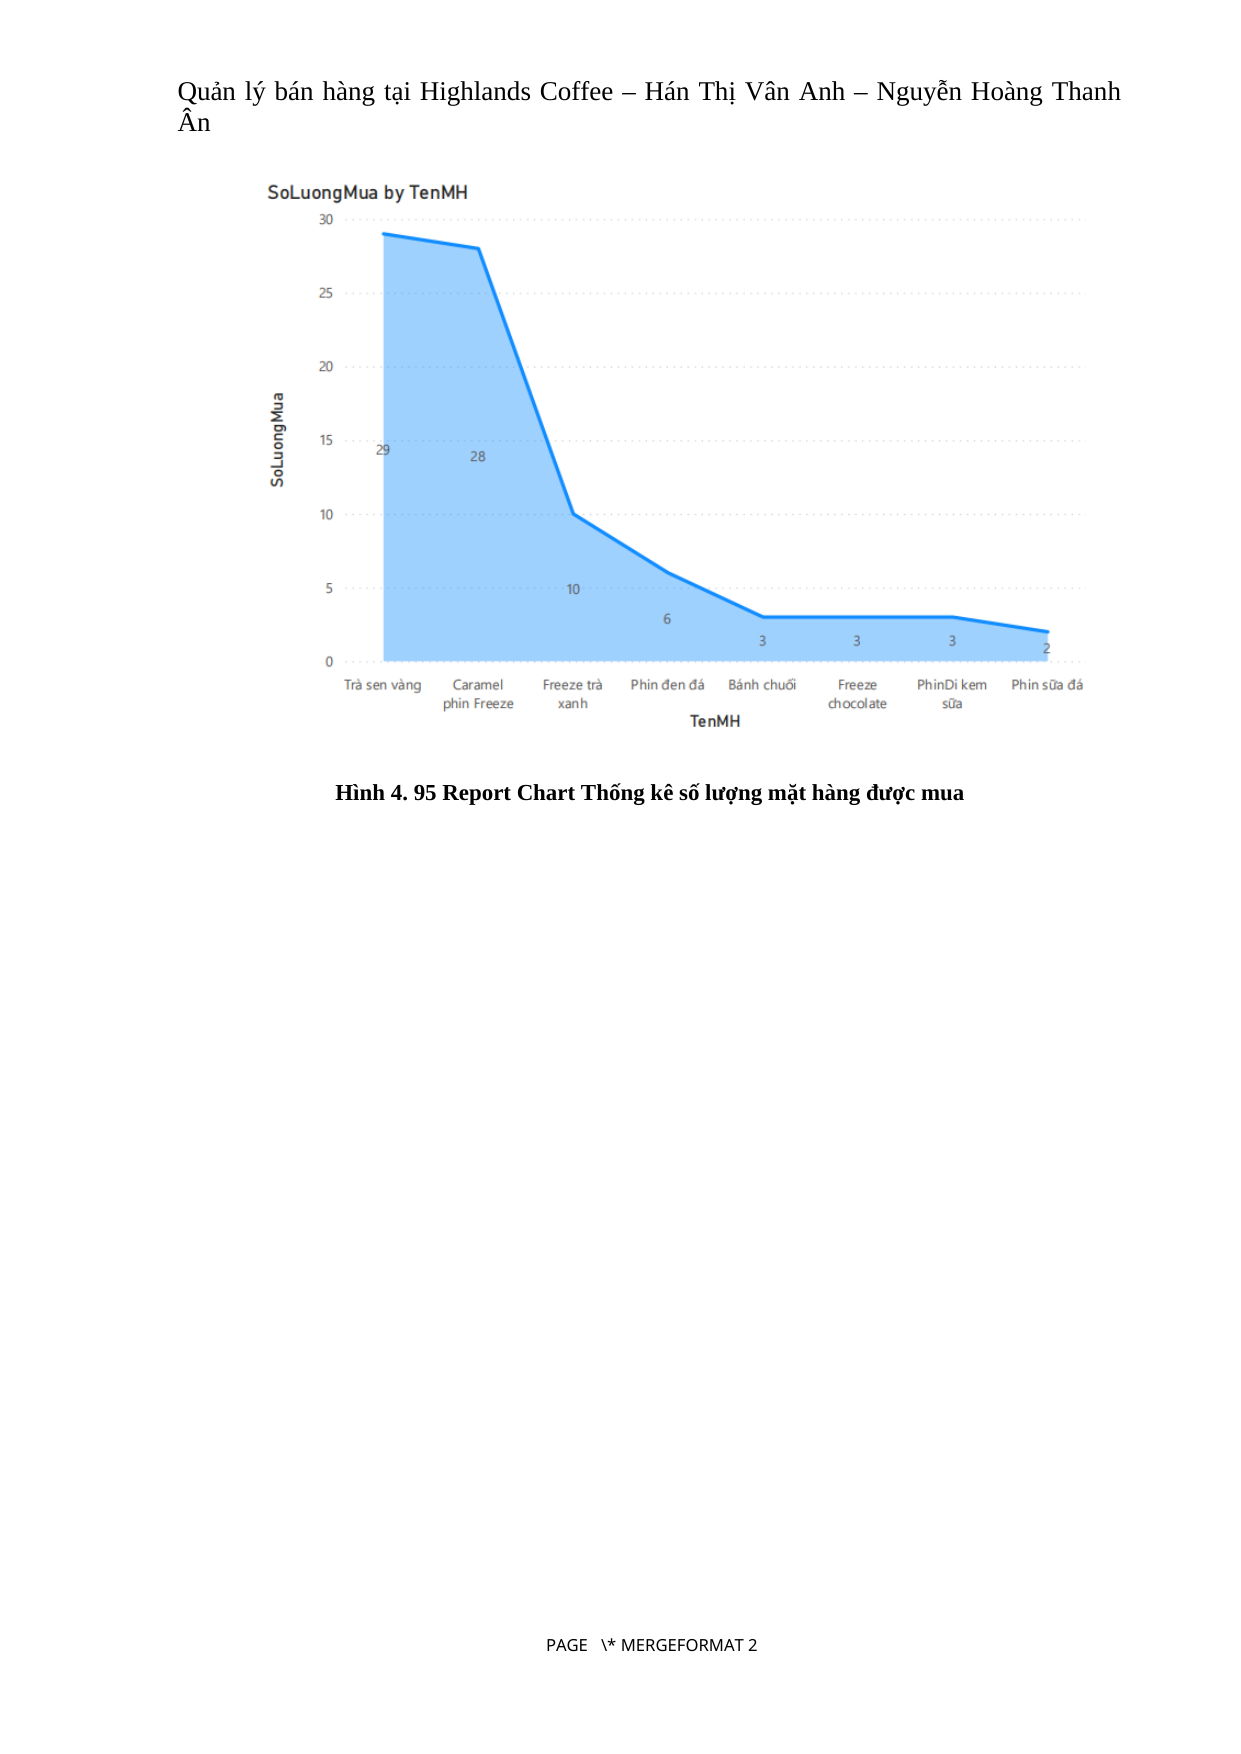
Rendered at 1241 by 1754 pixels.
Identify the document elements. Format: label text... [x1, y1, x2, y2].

picture [252, 177, 1108, 751]
text Hình 4. 95 Report Chart Thống kê số lượng mặt hàng được mua [177, 779, 1122, 805]
